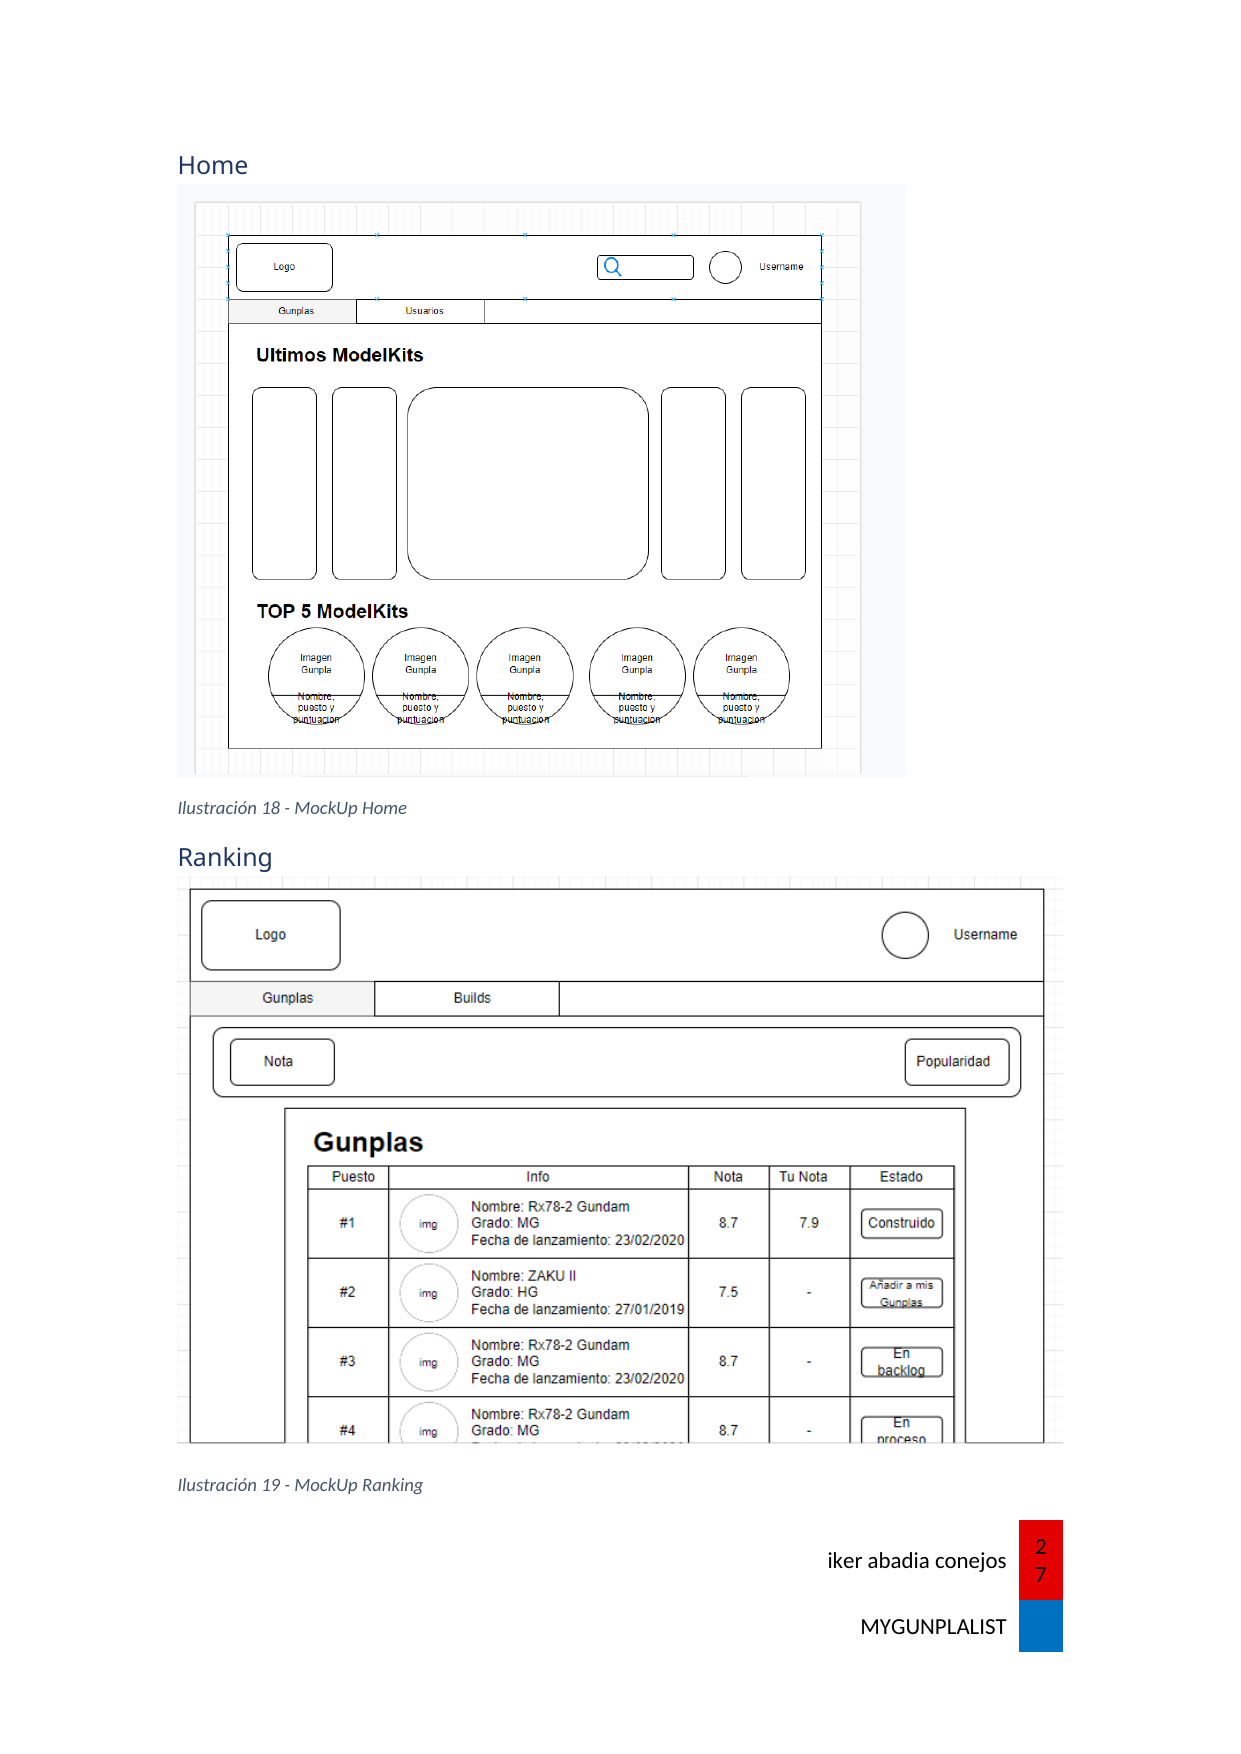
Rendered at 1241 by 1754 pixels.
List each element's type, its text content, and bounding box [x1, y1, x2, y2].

picture [177, 184, 906, 777]
subtitle Home [177, 148, 1063, 182]
picture [177, 876, 1063, 1455]
subtitle Ranking [177, 840, 1063, 874]
